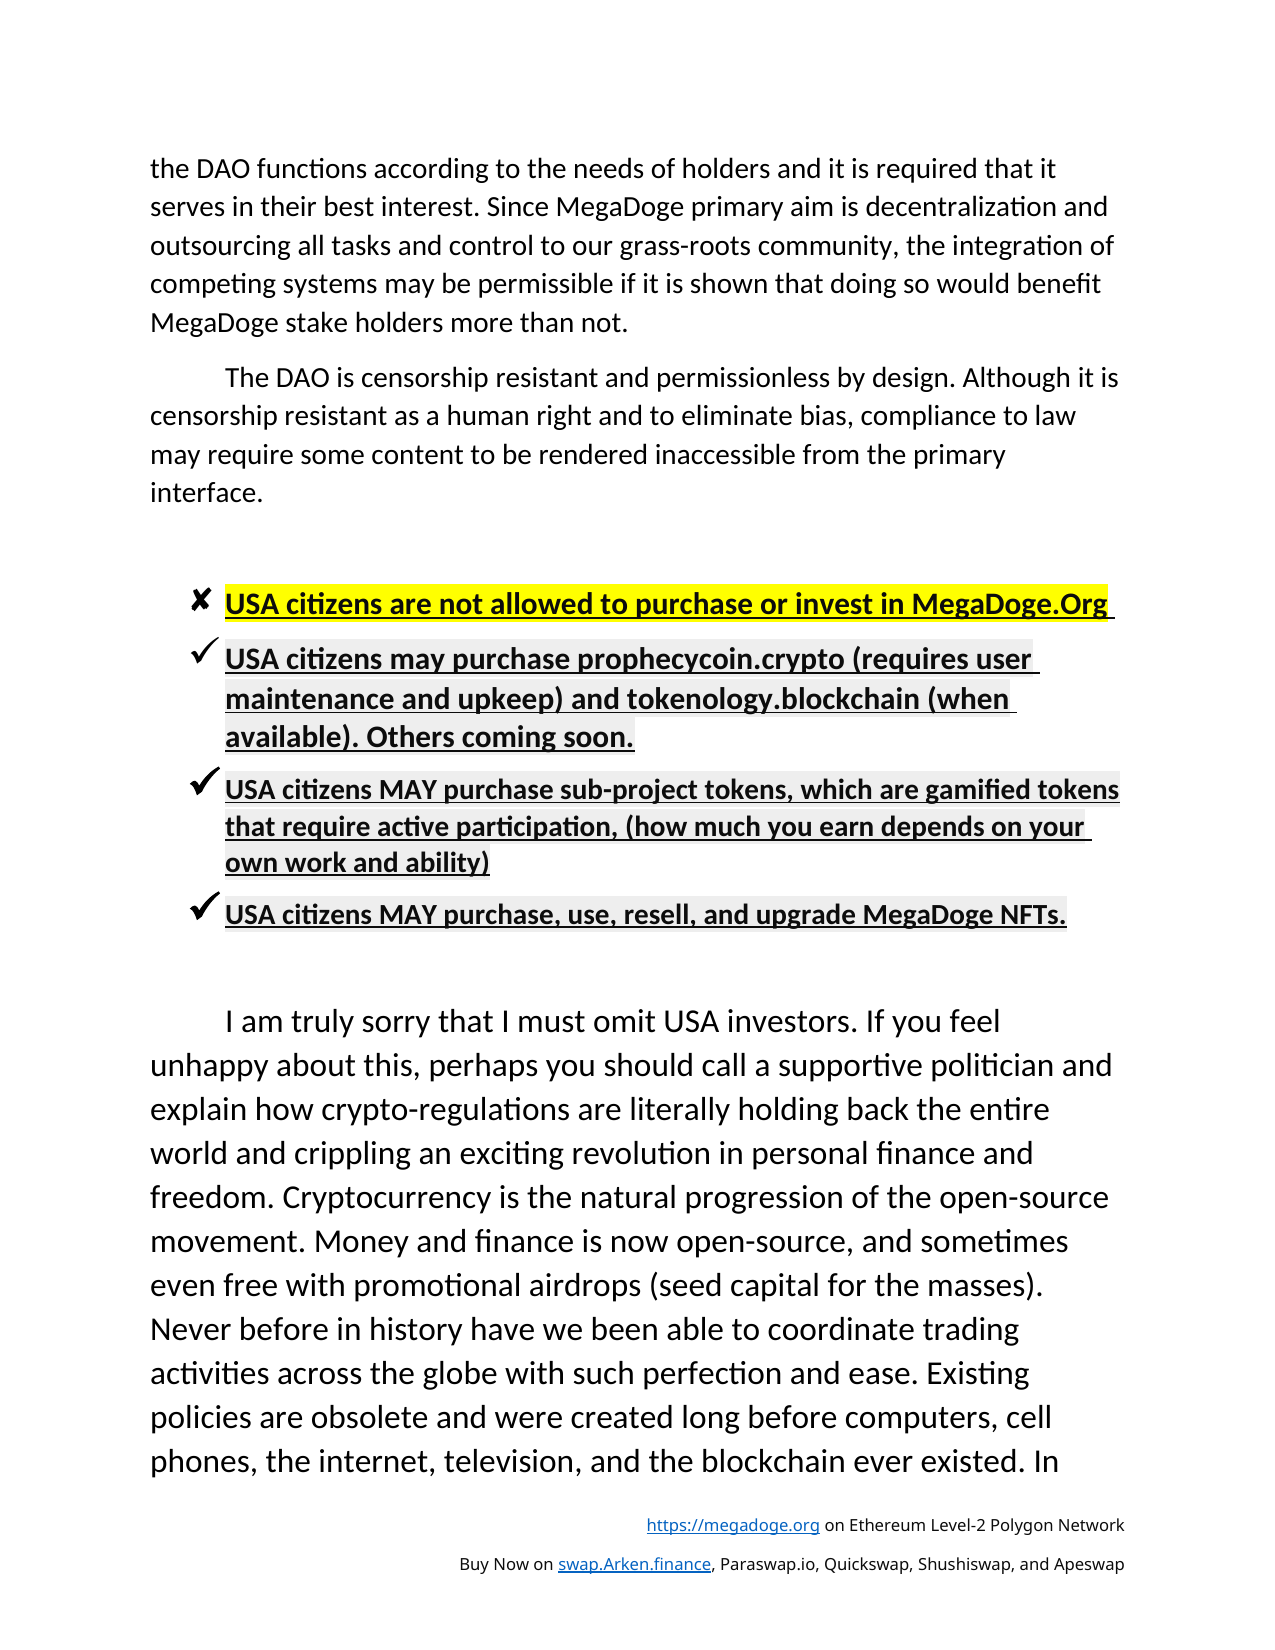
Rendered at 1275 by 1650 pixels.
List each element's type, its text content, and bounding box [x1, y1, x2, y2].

list USA citizens MAY purchase sub-project tokens, which are gamified tokens that require active participation, (how much you earn depends on your own work and ability) [187, 771, 1125, 880]
list USA citizens MAY purchase, use, resell, and upgrade MegaDoge NFTs. [187, 895, 1125, 933]
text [150, 1000, 1125, 1481]
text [150, 150, 1125, 339]
list USA citizens may purchase prophecycoin.crypto (requires user maintenance and upkeep) and tokenology.blockchain (when available). Others coming soon. [187, 639, 1125, 755]
text The DAO is censorship resistant and permissionless by design. Although it is censorship resistant as a human right and to eliminate bias, compliance to law may require some content to be rendered inaccessible from the primary interface. [150, 359, 1125, 510]
list USA citizens are not allowed to purchase or invest in MegaDoge.Org [187, 584, 1125, 624]
